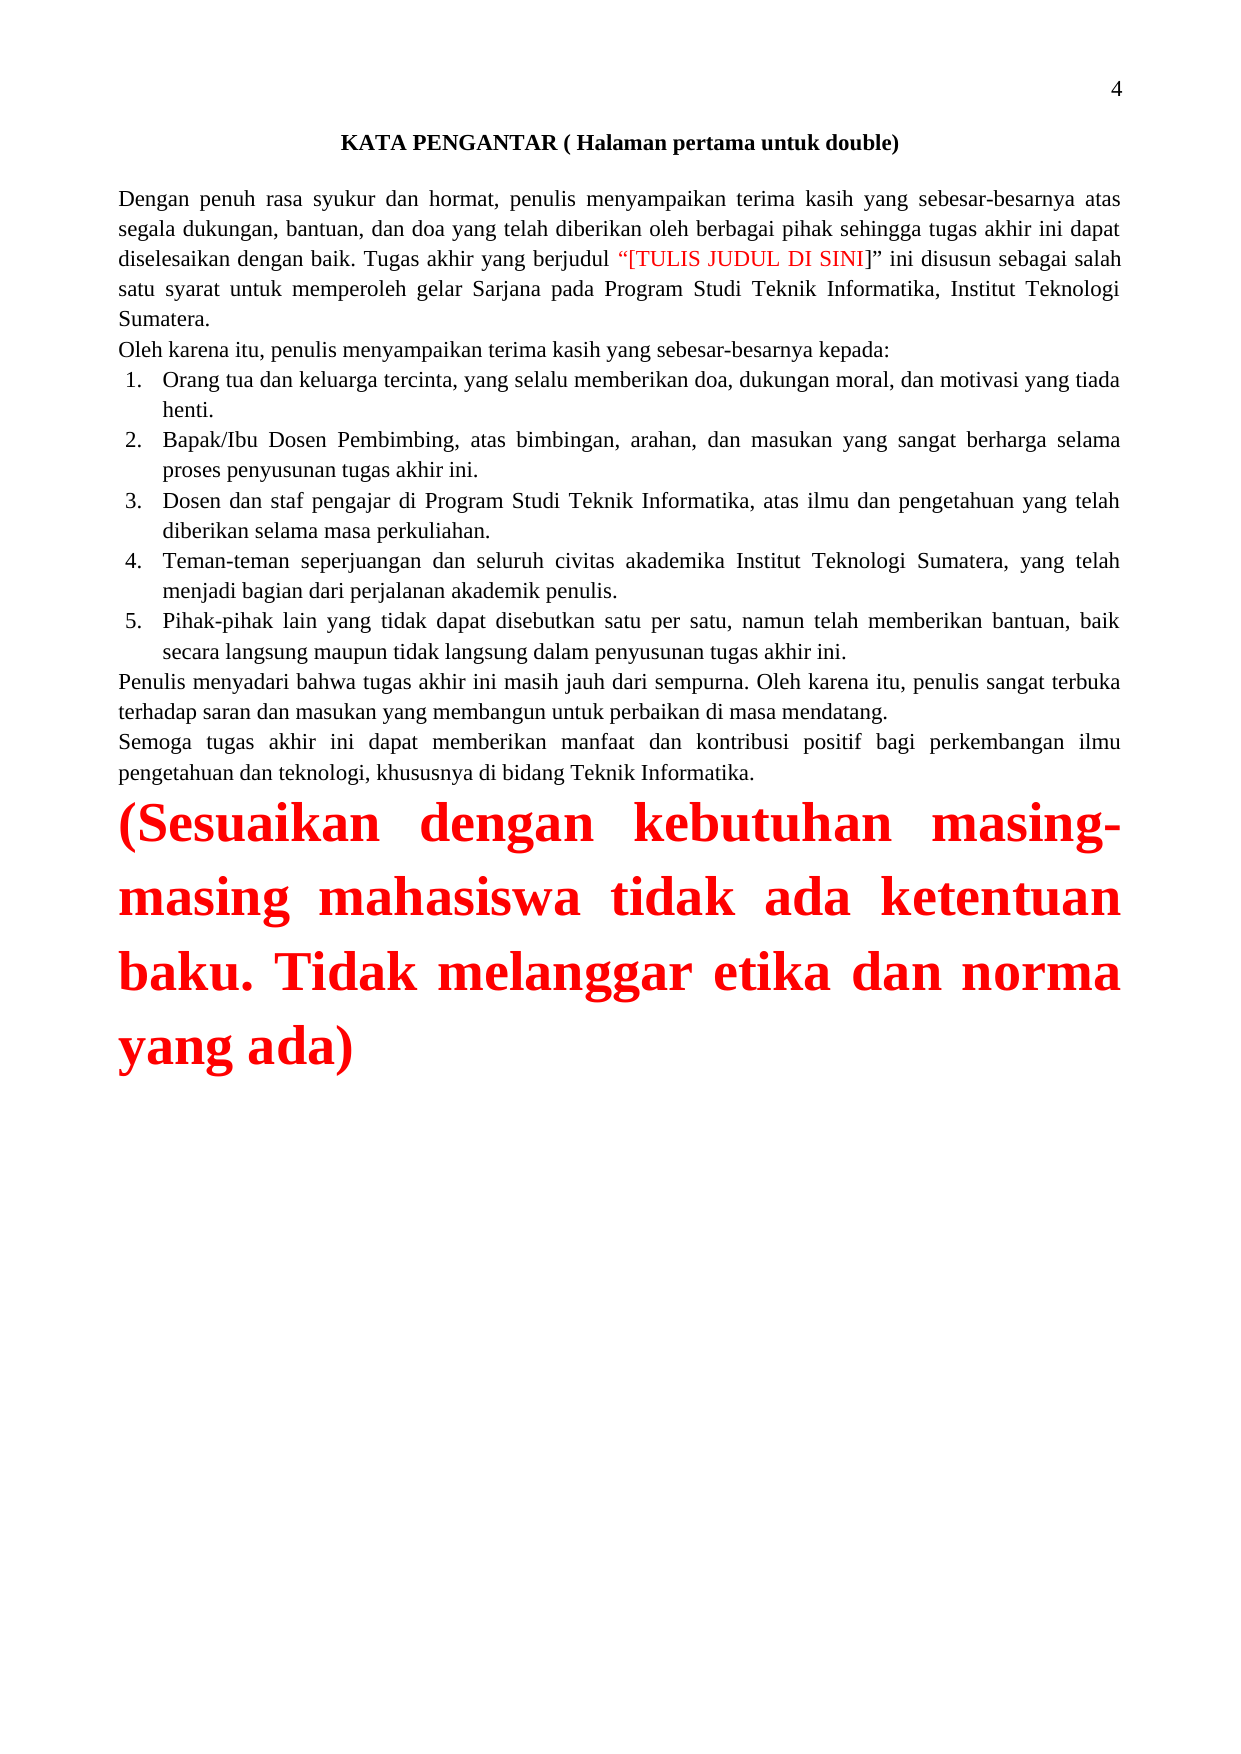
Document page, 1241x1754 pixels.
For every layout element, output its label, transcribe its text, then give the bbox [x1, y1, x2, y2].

text Dengan penuh rasa syukur dan hormat, penulis menyampaikan terima kasih yang sebesar-besarnya atas segala dukungan, bantuan, dan doa yang telah diberikan oleh berbagai pihak sehingga tugas akhir ini dapat diselesaikan dengan baik. Tugas akhir yang berjudul “[TULIS JUDUL DI SINI]” ini disusun sebagai salah satu syarat untuk memperoleh gelar Sarjana pada Program Studi Teknik Informatika, Institut Teknologi Sumatera. [118, 184, 1122, 332]
list Teman-teman seperjuangan dan seluruh civitas akademika Institut Teknologi Sumatera, yang telah menjadi bagian dari perjalanan akademik penulis. [125, 547, 1122, 604]
list Orang tua dan keluarga tercinta, yang selalu memberikan doa, dukungan moral, dan motivasi yang tiada henti. [125, 366, 1122, 422]
text (Sesuaikan dengan kebutuhan masing-masing mahasiswa tidak ada ketentuan baku. Tidak melanggar etika dan norma yang ada) [118, 789, 1122, 1077]
list Bapak/Ibu Dosen Pembimbing, atas bimbingan, arahan, dan masukan yang sangat berharga selama proses penyusunan tugas akhir ini. [125, 426, 1122, 483]
list Dosen dan staf pengajar di Program Studi Teknik Informatika, atas ilmu dan pengetahuan yang telah diberikan selama masa perkuliahan. [125, 487, 1122, 543]
text Oleh karena itu, penulis menyampaikan terima kasih yang sebesar-besarnya kepada: [118, 336, 1122, 362]
text Semoga tugas akhir ini dapat memberikan manfaat dan kontribusi positif bagi perkembangan ilmu pengetahuan dan teknologi, khususnya di bidang Teknik Informatika. [118, 728, 1122, 785]
list Pihak-pihak lain yang tidak dapat disebutkan satu per satu, namun telah memberikan bantuan, baik secara langsung maupun tidak langsung dalam penyusunan tugas akhir ini. [125, 607, 1122, 664]
text Penulis menyadari bahwa tugas akhir ini masih jauh dari sempurna. Oleh karena itu, penulis sangat terbuka terhadap saran dan masukan yang membangun untuk perbaikan di masa mendatang. [118, 668, 1122, 724]
subtitle KATA PENGANTAR ( Halaman pertama untuk double) [118, 129, 1122, 156]
